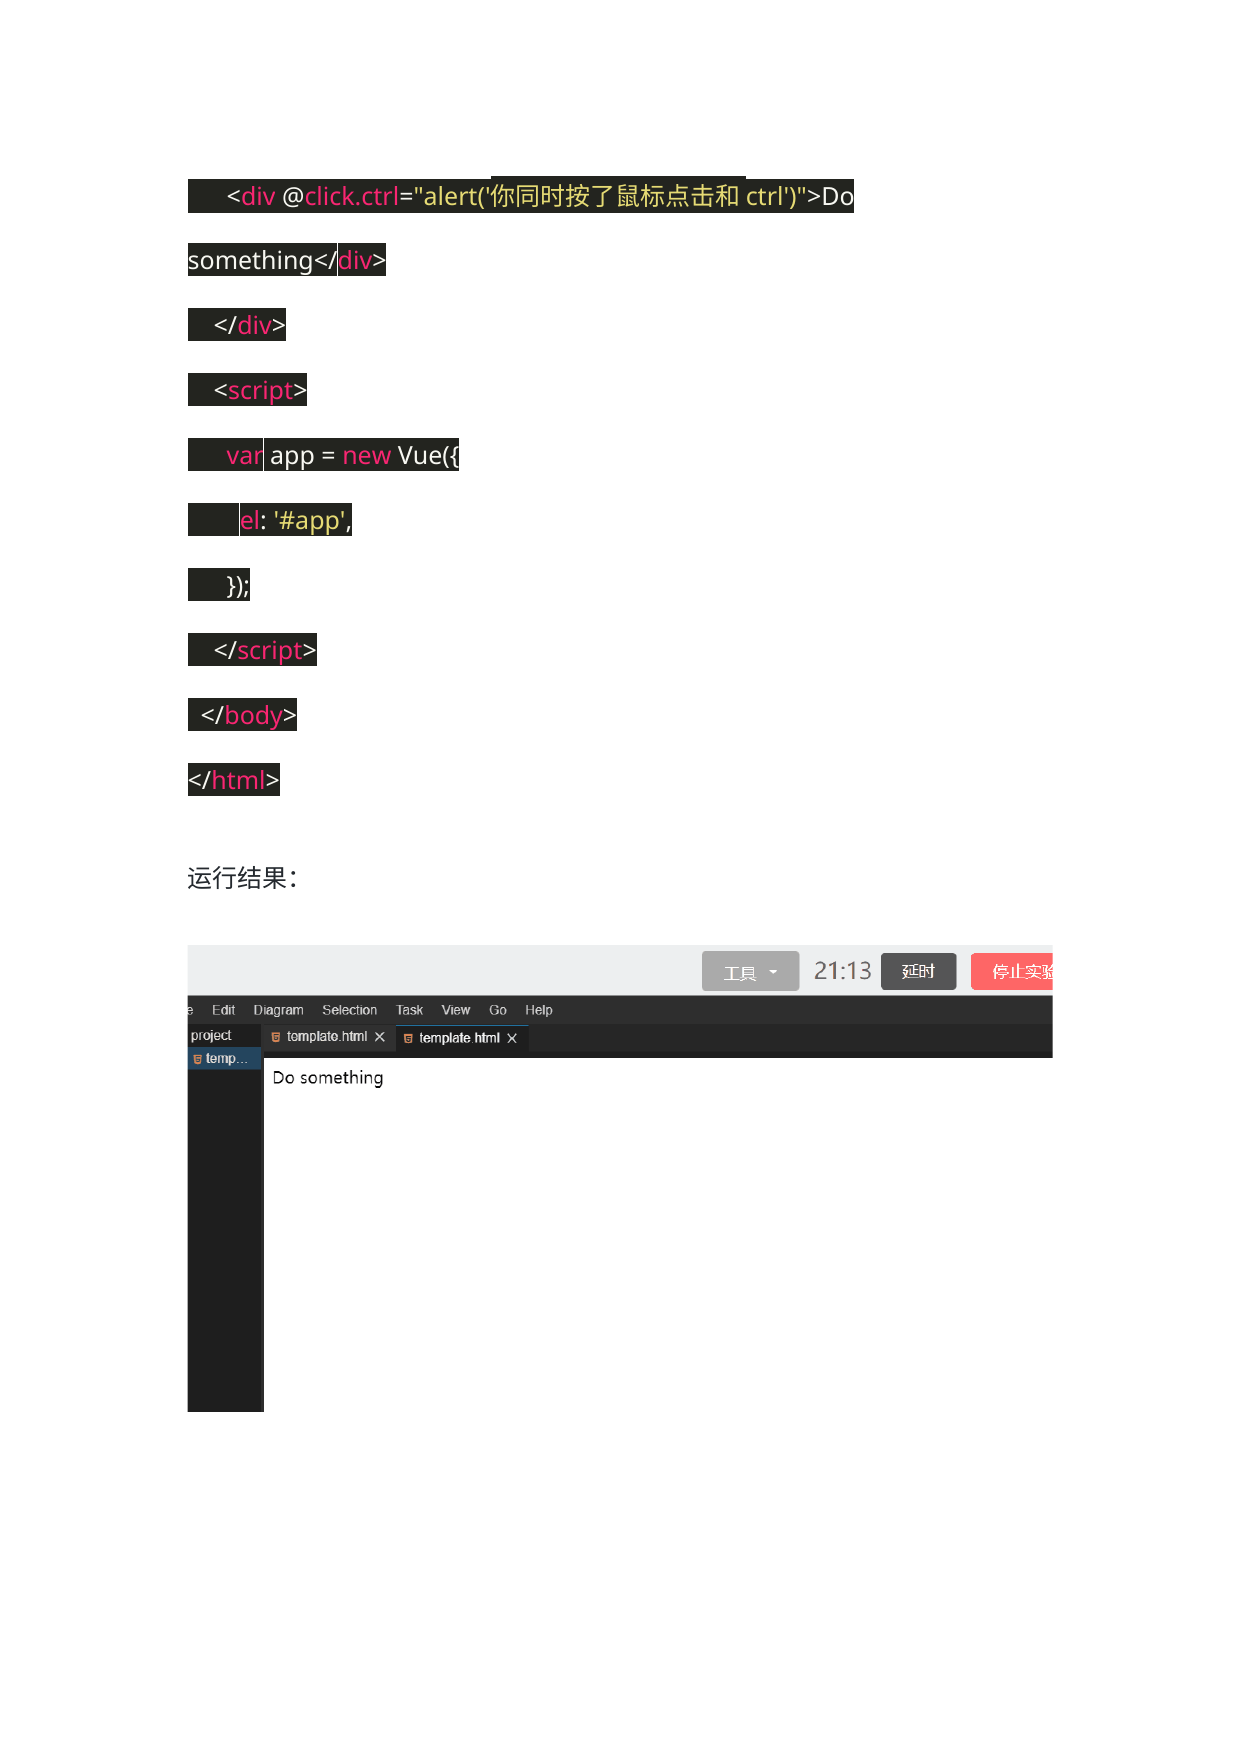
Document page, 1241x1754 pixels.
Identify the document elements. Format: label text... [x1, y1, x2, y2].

text <div @click.ctrl="alert('你同时按了鼠标点击和ctrl')">Do something</div> [187, 162, 1053, 292]
text </div> [187, 292, 1053, 357]
text </script> [187, 617, 1053, 682]
picture [187, 945, 1053, 1412]
text </body> [187, 682, 1053, 747]
text }); [187, 552, 1053, 617]
text var app = new Vue({ [187, 422, 1053, 487]
text <script> [187, 357, 1053, 422]
text 运行结果： [187, 844, 1053, 909]
text </html> [187, 747, 1053, 812]
text el: '#app', [187, 487, 1053, 552]
